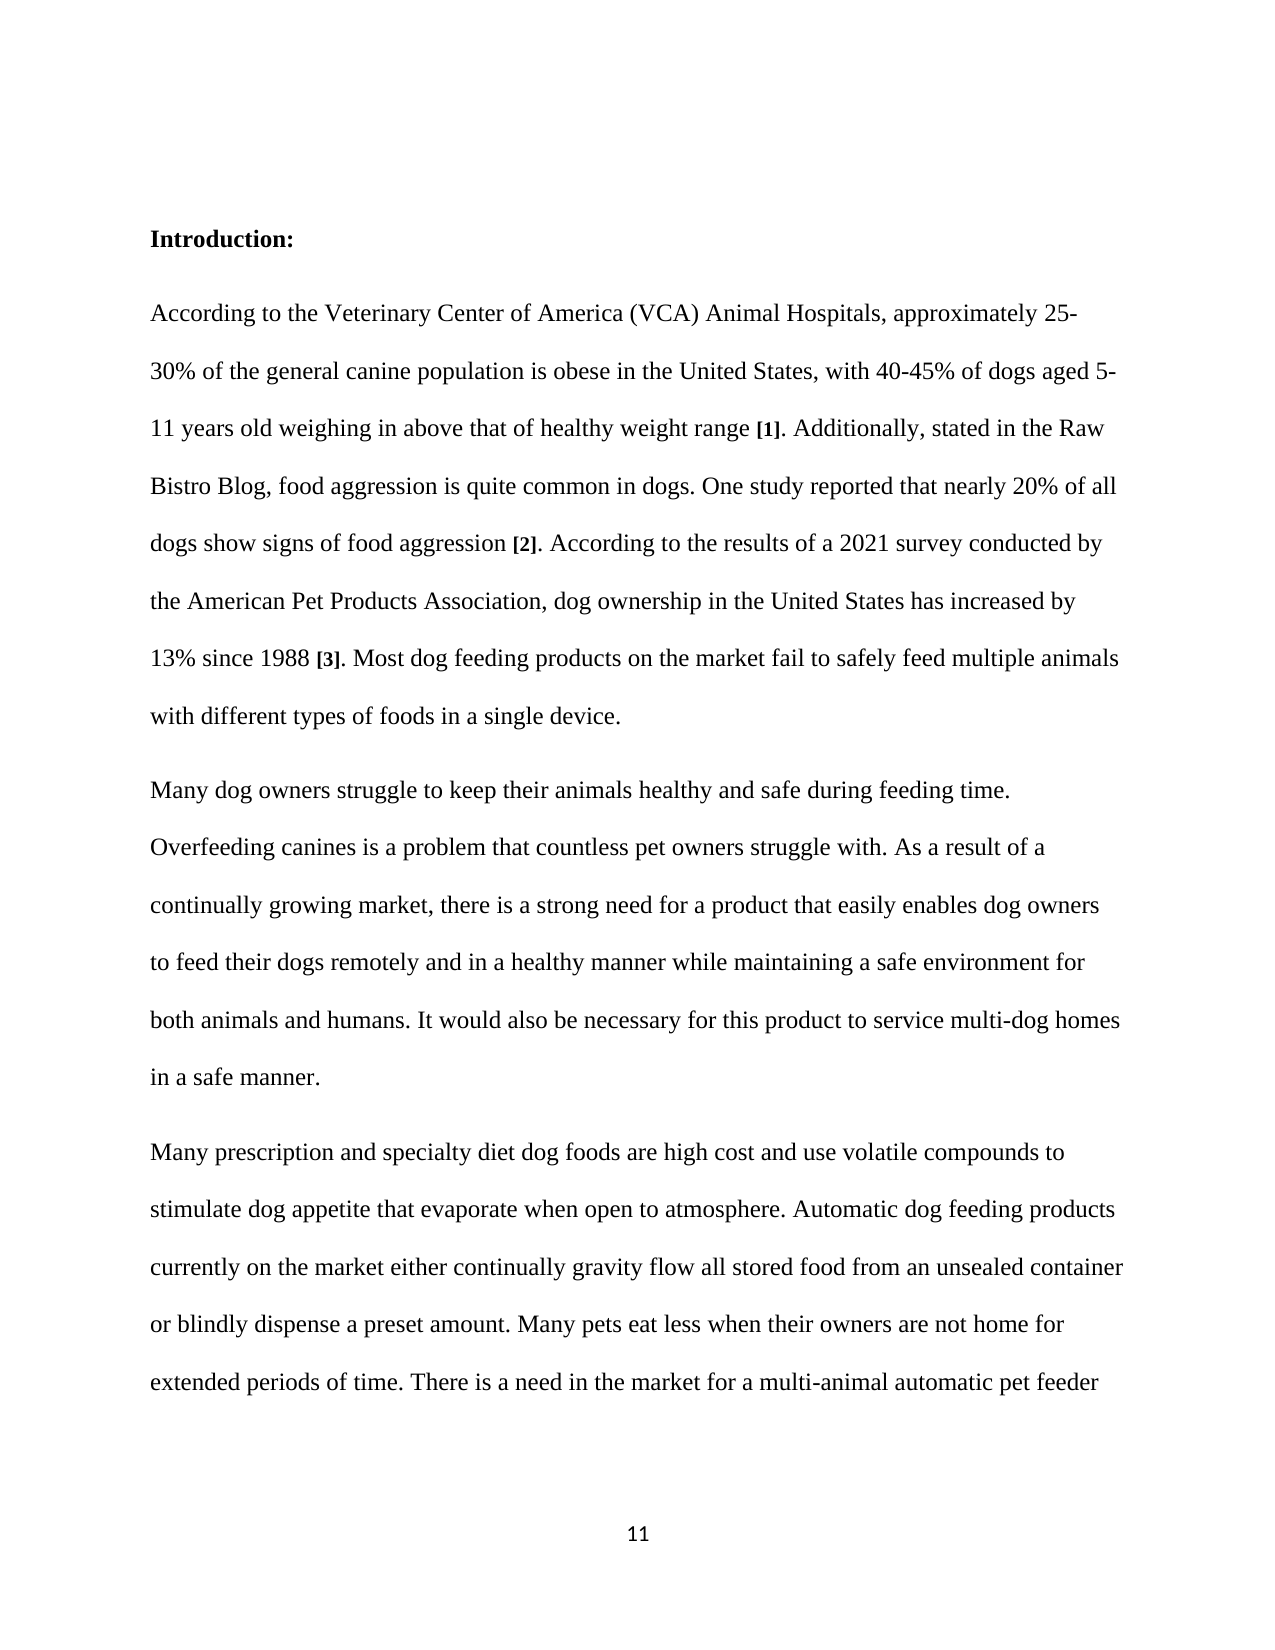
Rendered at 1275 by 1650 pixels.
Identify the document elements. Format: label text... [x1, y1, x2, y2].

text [150, 1137, 1125, 1395]
text According to the Veterinary Center of America (VCA) Animal Hospitals, approximately 25-30% of the general canine population is obese in the United States, with 40-45% of dogs aged 5-11 years old weighing in above that of healthy weight range [1]. Additionally, stated in the Raw Bistro Blog, food aggression is quite common in dogs. One study reported that nearly 20% of all dogs show signs of food aggression [2]. According to the results of a 2021 survey conducted by the American Pet Products Association, dog ownership in the United States has increased by 13% since 1988 [3]. Most dog feeding products on the market fail to safely feed multiple animals with different types of foods in a single device. [150, 298, 1125, 729]
text Many dog owners struggle to keep their animals healthy and safe during feeding time. Overfeeding canines is a problem that countless pet owners struggle with. As a result of a continually growing market, there is a strong need for a product that easily enables dog owners to feed their dogs remotely and in a healthy manner while maintaining a safe environment for both animals and humans. It would also be necessary for this product to service multi-dog homes in a safe manner. [150, 775, 1125, 1091]
text Introduction: [150, 224, 1125, 253]
